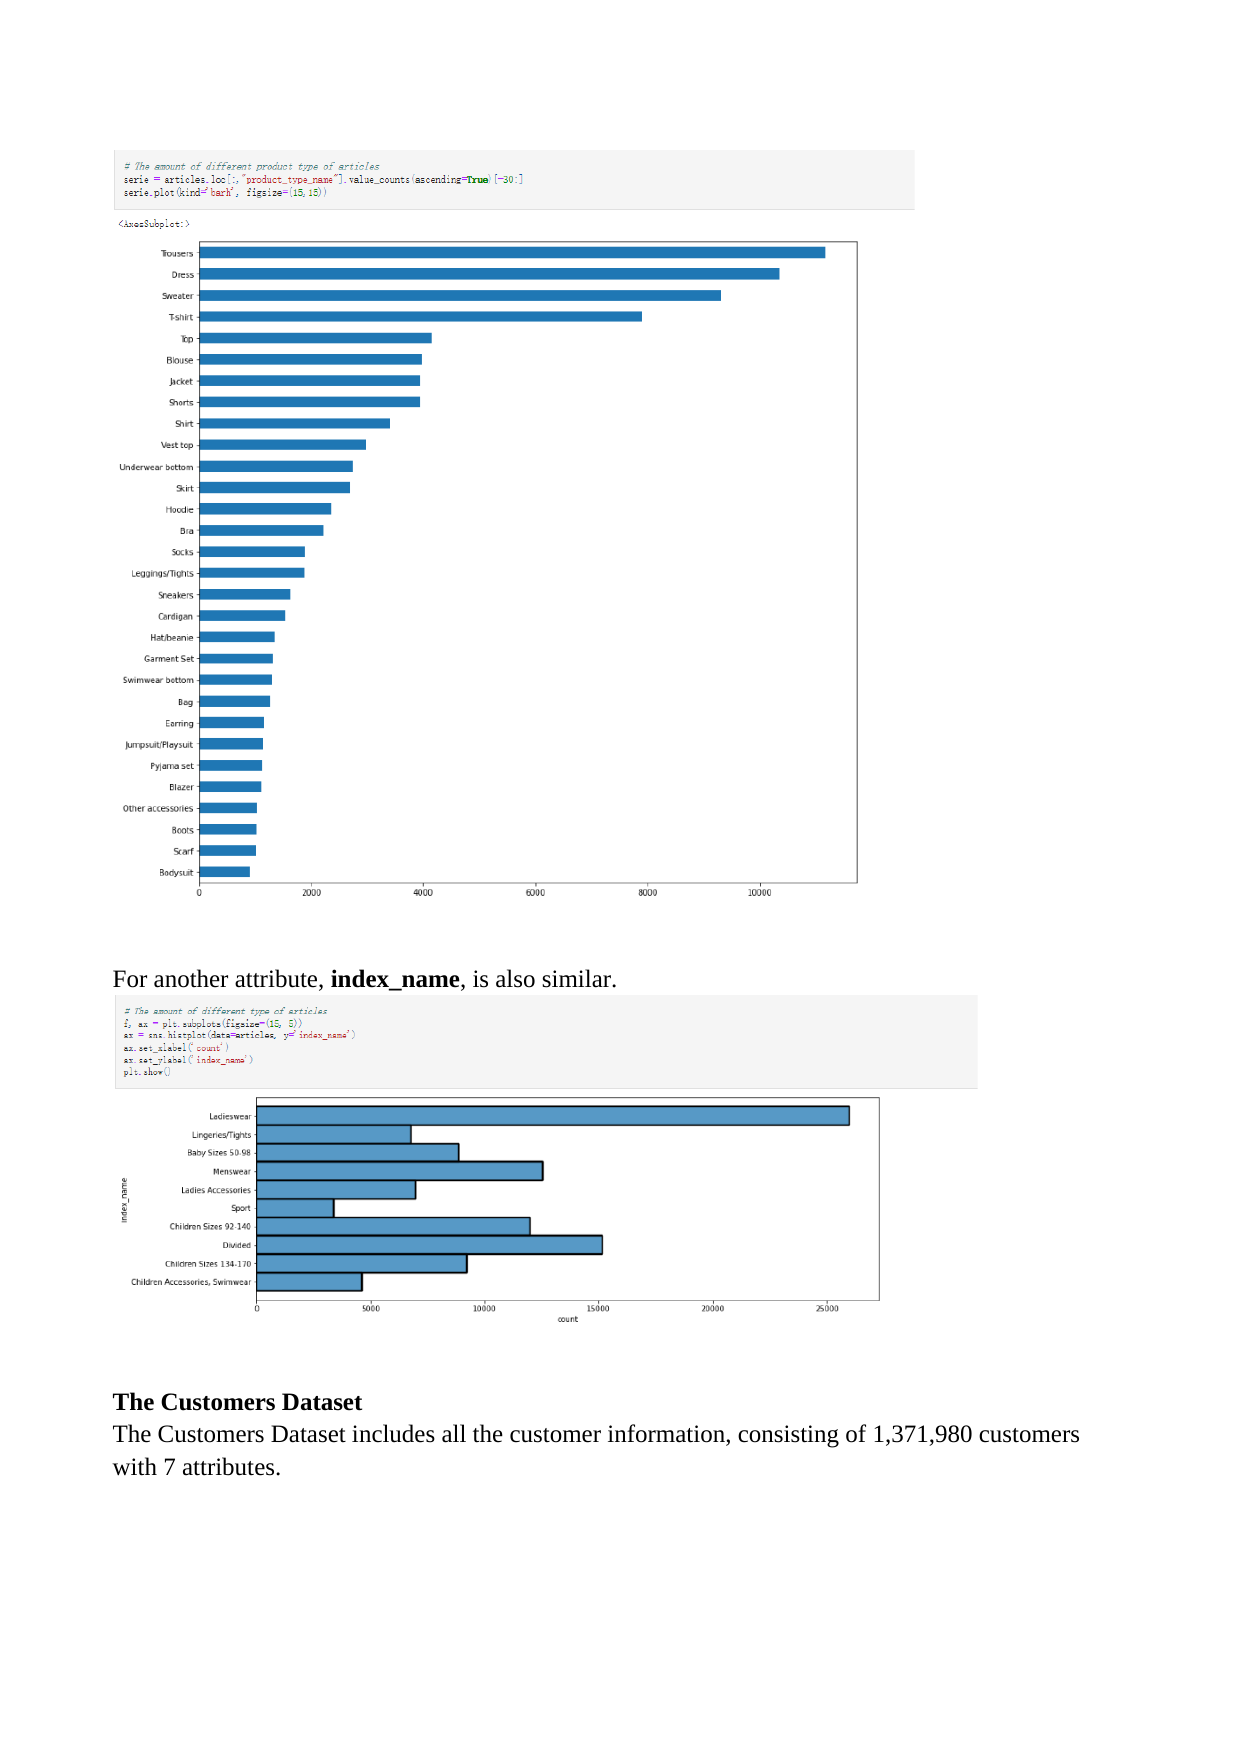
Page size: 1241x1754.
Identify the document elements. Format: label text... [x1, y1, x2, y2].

text For another attribute, index_name, is also similar. [112, 962, 1128, 995]
picture [112, 150, 915, 910]
picture [112, 995, 978, 1330]
text The Customers Dataset includes all the customer information, consisting of 1,371,980 customers with 7 attributes. [112, 1417, 1128, 1482]
text The Customers Dataset [112, 1385, 1128, 1417]
